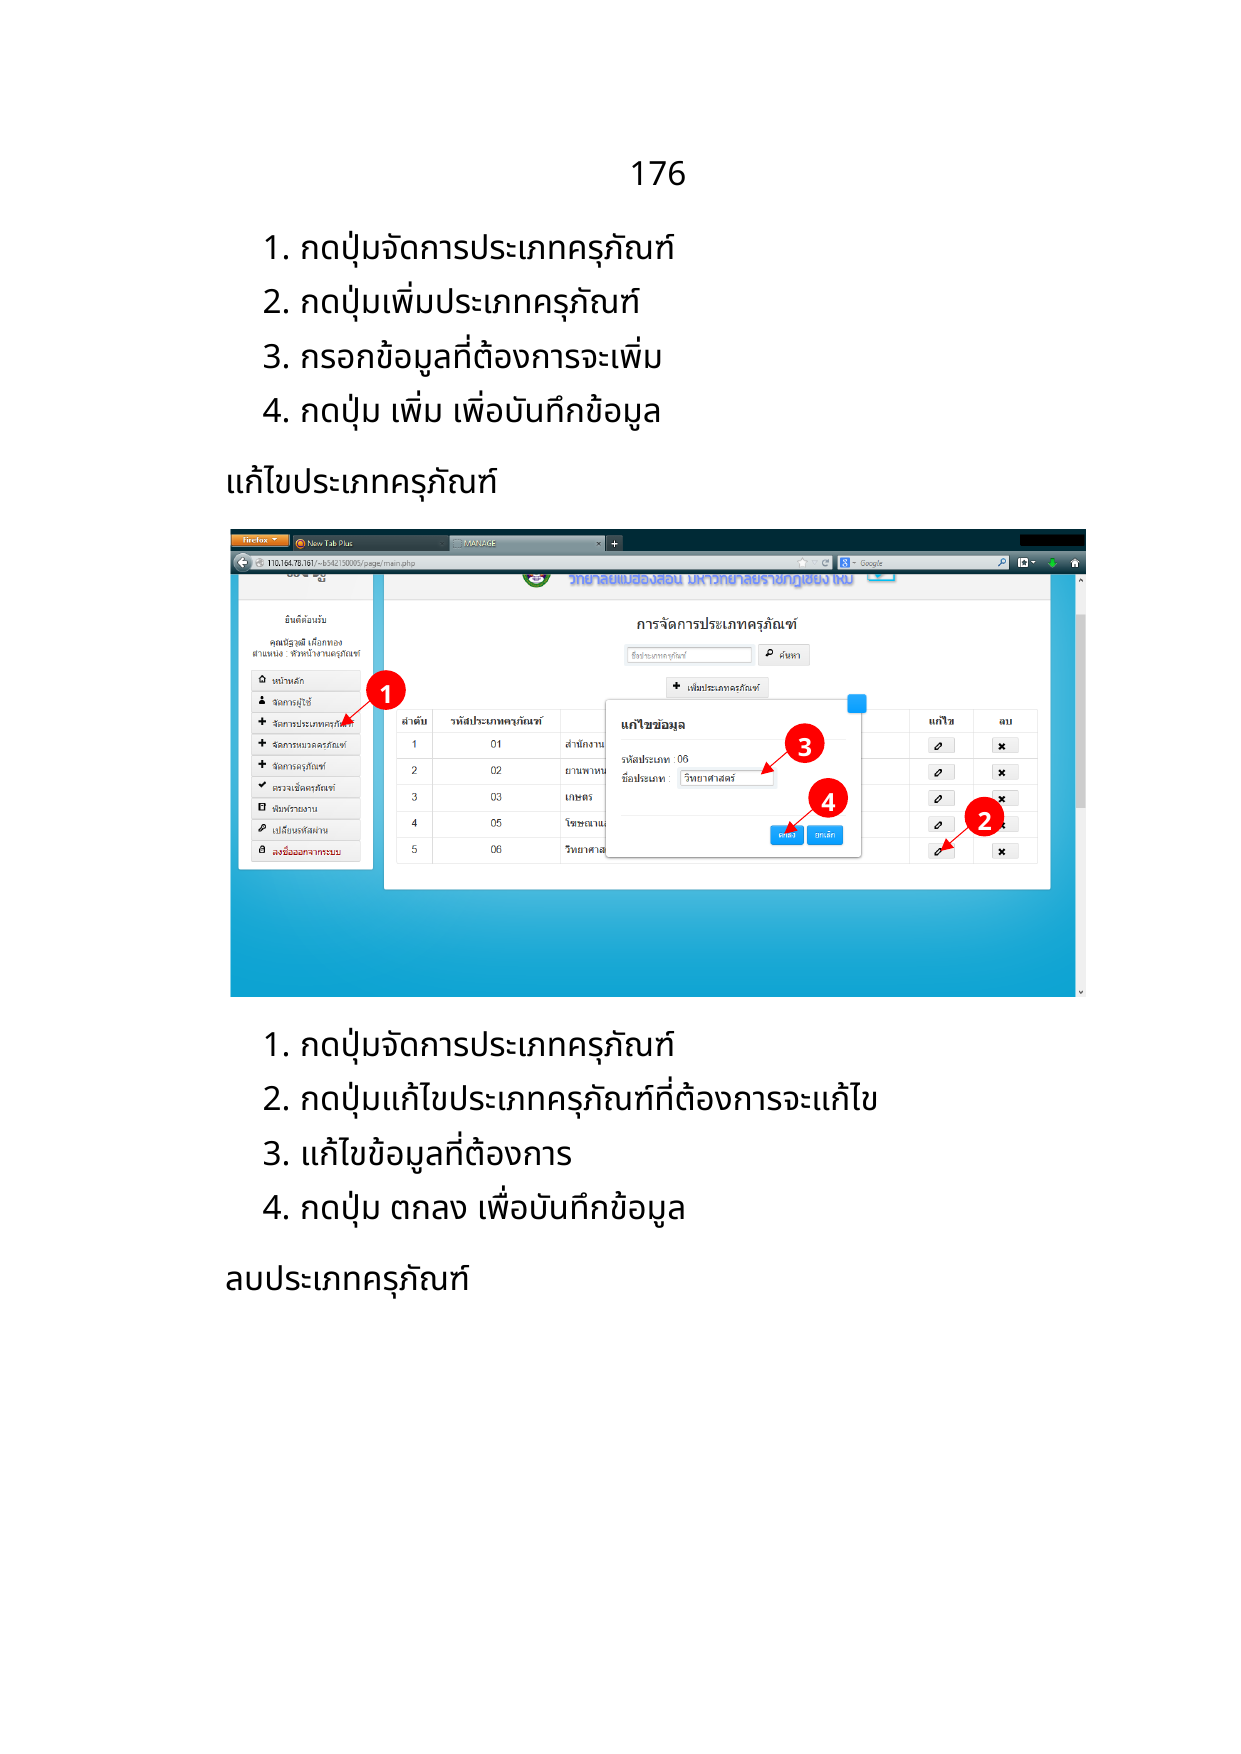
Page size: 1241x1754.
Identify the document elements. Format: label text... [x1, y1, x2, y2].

list กดปุ่มจัดการประเภทครุภัณฑ์ [262, 1020, 1090, 1071]
text แก้ไขประเภทครุภัณฑ์ [225, 458, 1090, 509]
list กดปุ่ม ตกลง เพื่อบันทึกข้อมูล [262, 1184, 1090, 1235]
list กดปุ่ม เพิ่ม เพิ่อบันทึกข้อมูล [262, 387, 1090, 438]
list กรอกข้อมูลที่ต้องการจะเพิ่ม [262, 333, 1090, 383]
list กดปุ่มเพิ่มประเภทครุภัณฑ์ [262, 278, 1090, 329]
list กดปุ่มจัดการประเภทครุภัณฑ์ [262, 223, 1090, 274]
list แก้ไขข้อมูลที่ต้องการ [262, 1129, 1090, 1180]
list กดปุ่มแก้ไขประเภทครุภัณฑ์ที่ต้องการจะแก้ไข [262, 1075, 1090, 1126]
text ลบประเภทครุภัณฑ์ [225, 1255, 1090, 1306]
